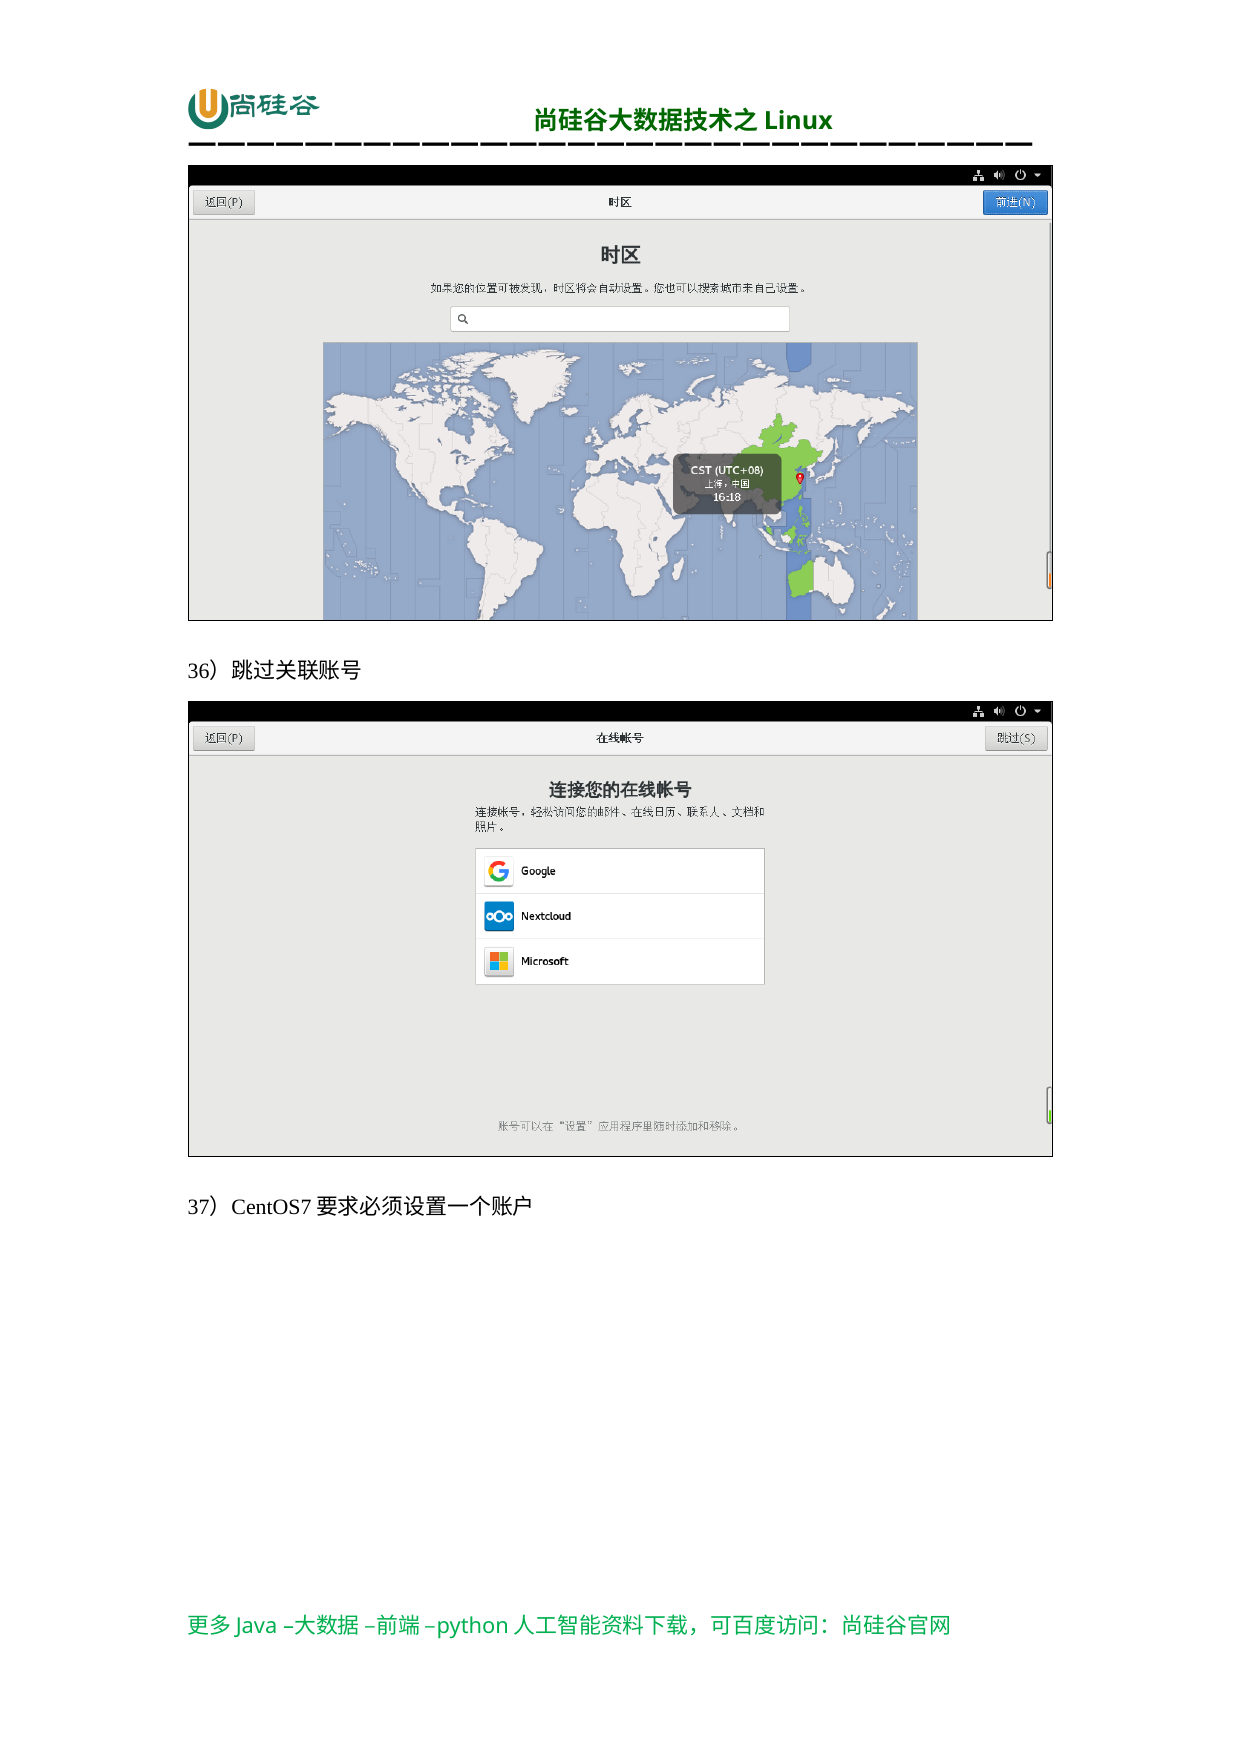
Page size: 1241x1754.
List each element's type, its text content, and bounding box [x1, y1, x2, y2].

text 36）跳过关联账号 [187, 652, 1053, 685]
text 37）CentOS7要求必须设置一个账户 [187, 1188, 1053, 1221]
picture [189, 702, 1052, 1156]
picture [189, 166, 1052, 620]
picture [187, 88, 321, 130]
